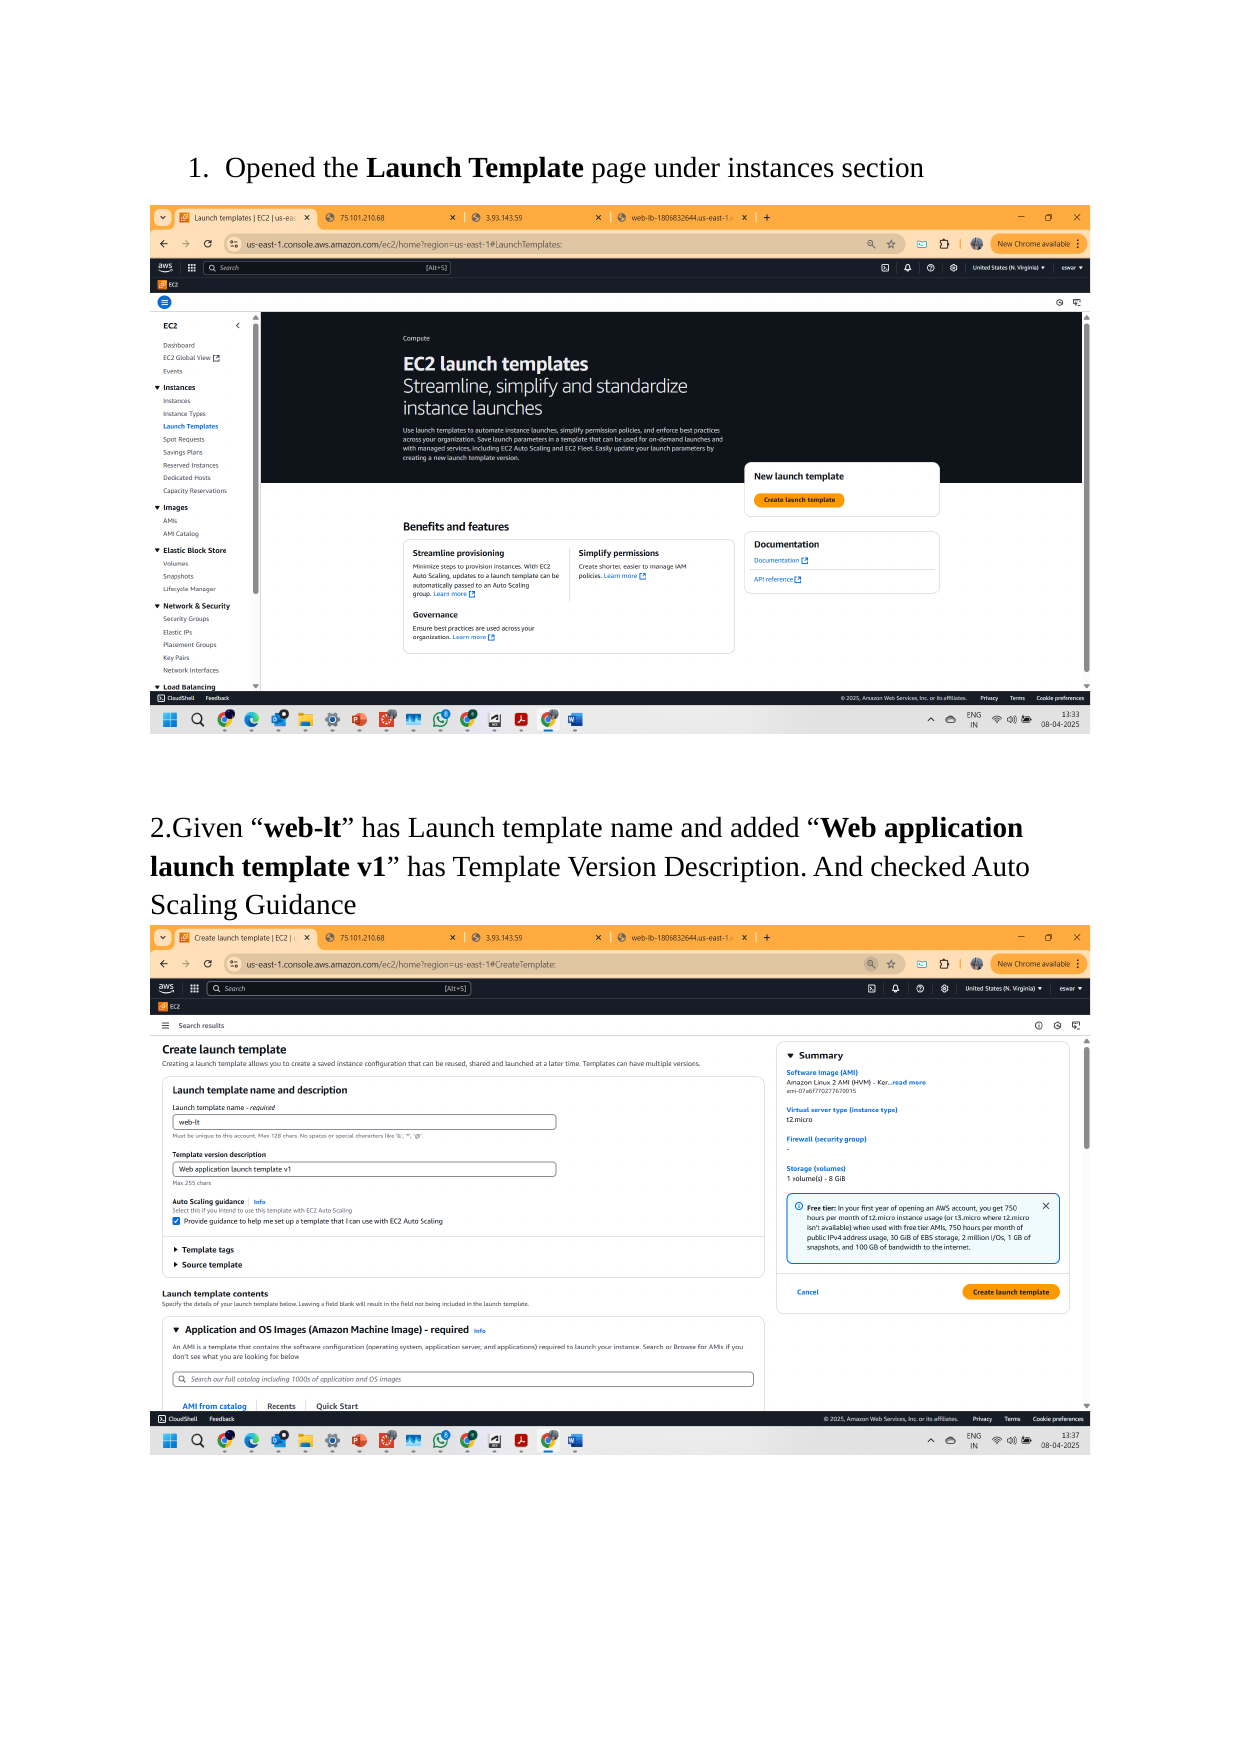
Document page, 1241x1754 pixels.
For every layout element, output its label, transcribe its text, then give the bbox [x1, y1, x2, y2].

text 2.Given “web-lt” has Launch template name and added “Web application launch template v1” has Template Version Description. And checked Auto Scaling Guidance [150, 810, 1090, 925]
picture [150, 925, 1091, 1455]
list Opened the Launch Template page under instances section [187, 150, 1090, 183]
picture [150, 205, 1091, 734]
